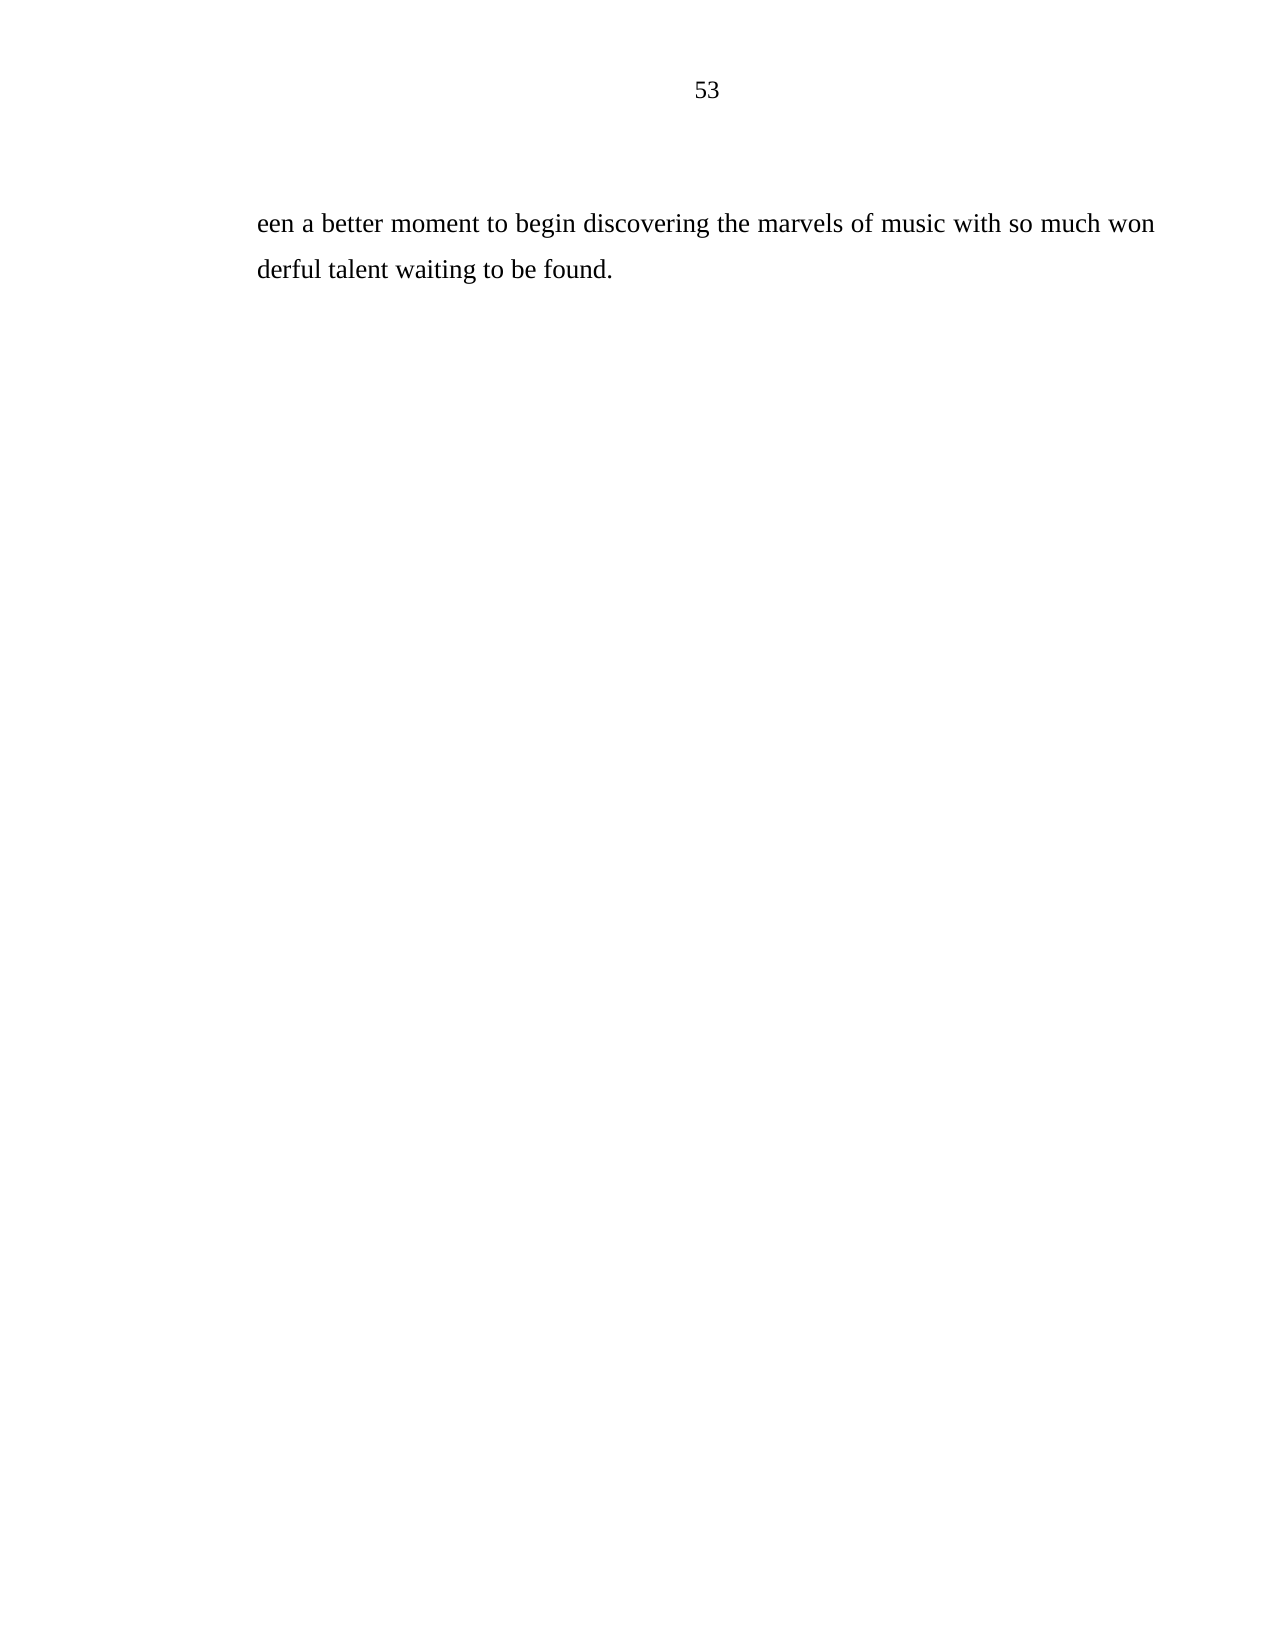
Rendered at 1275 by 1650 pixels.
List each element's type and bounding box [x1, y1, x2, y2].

text [257, 207, 1157, 284]
